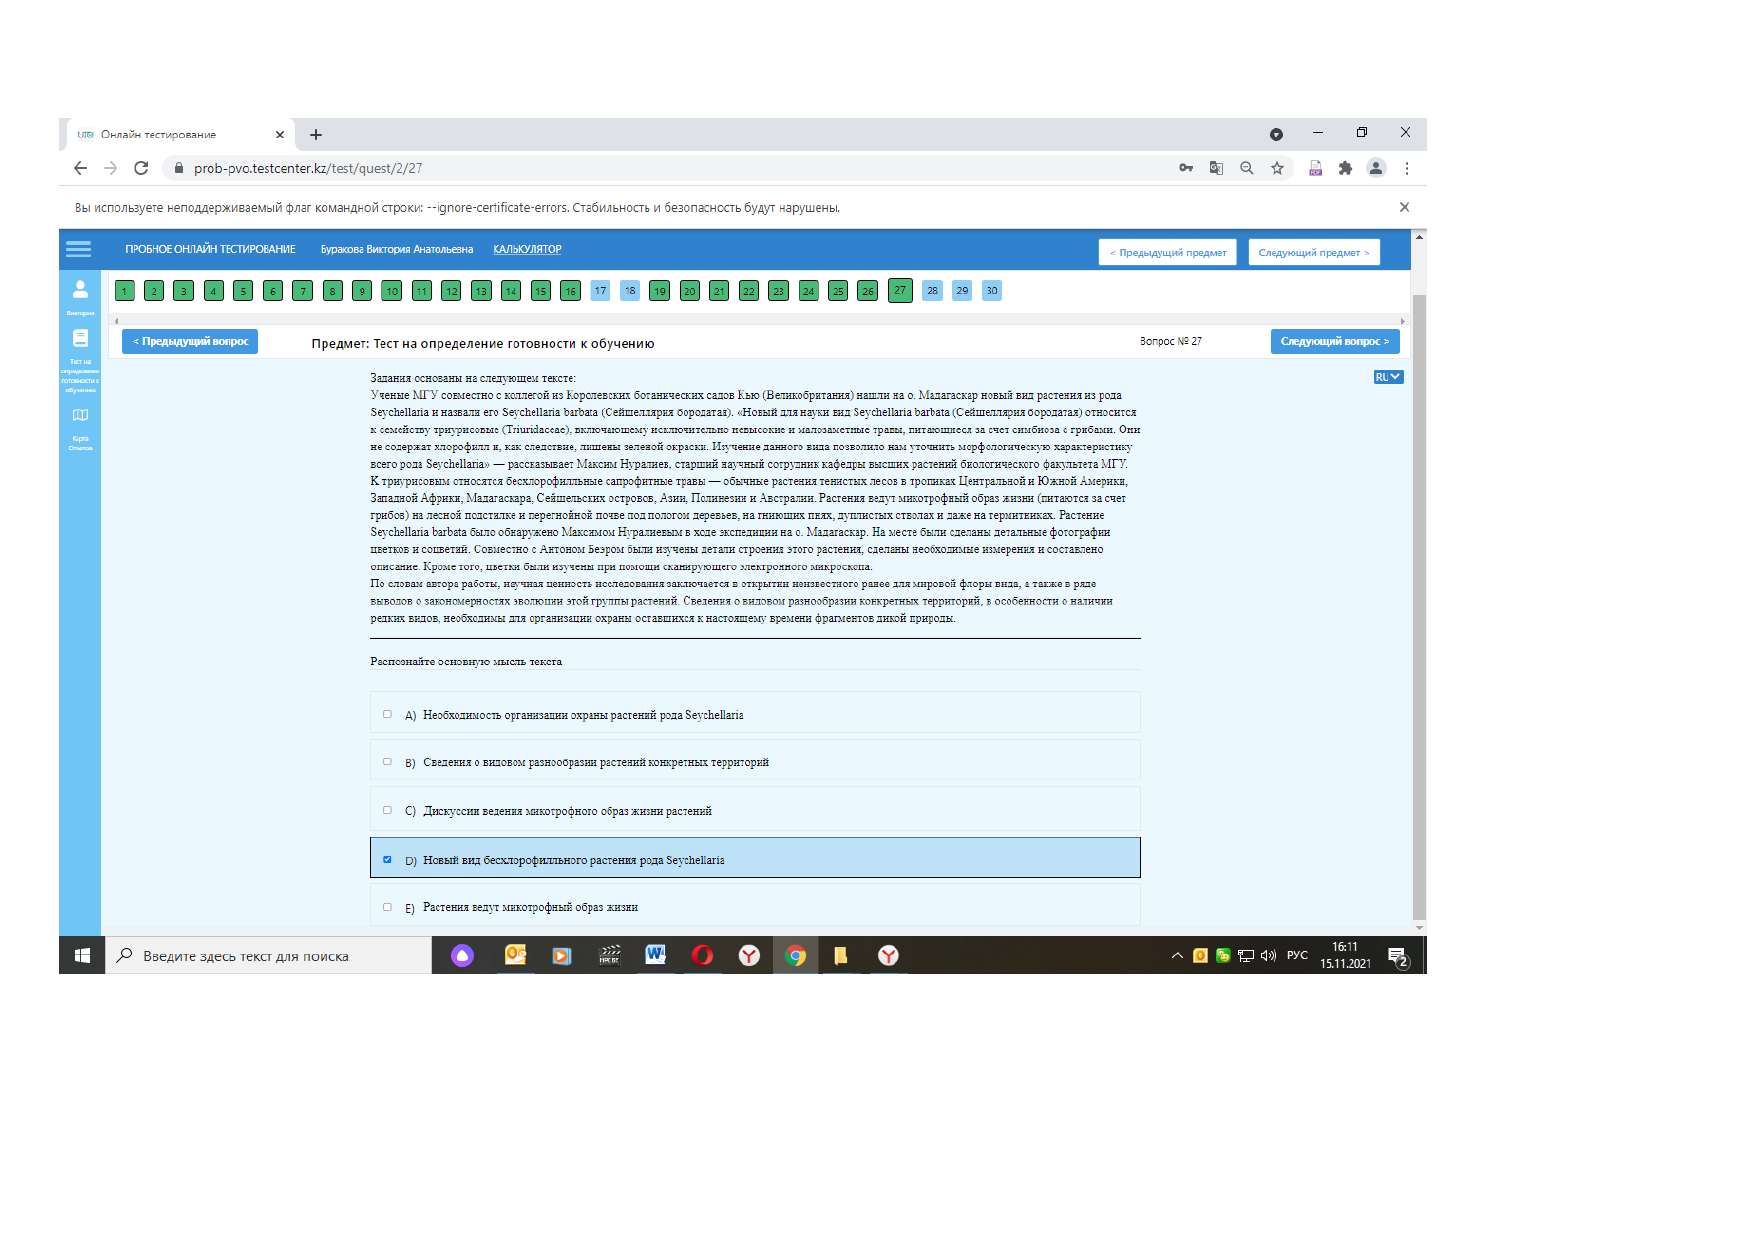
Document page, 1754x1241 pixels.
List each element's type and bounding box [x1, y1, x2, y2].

picture [59, 118, 1427, 974]
